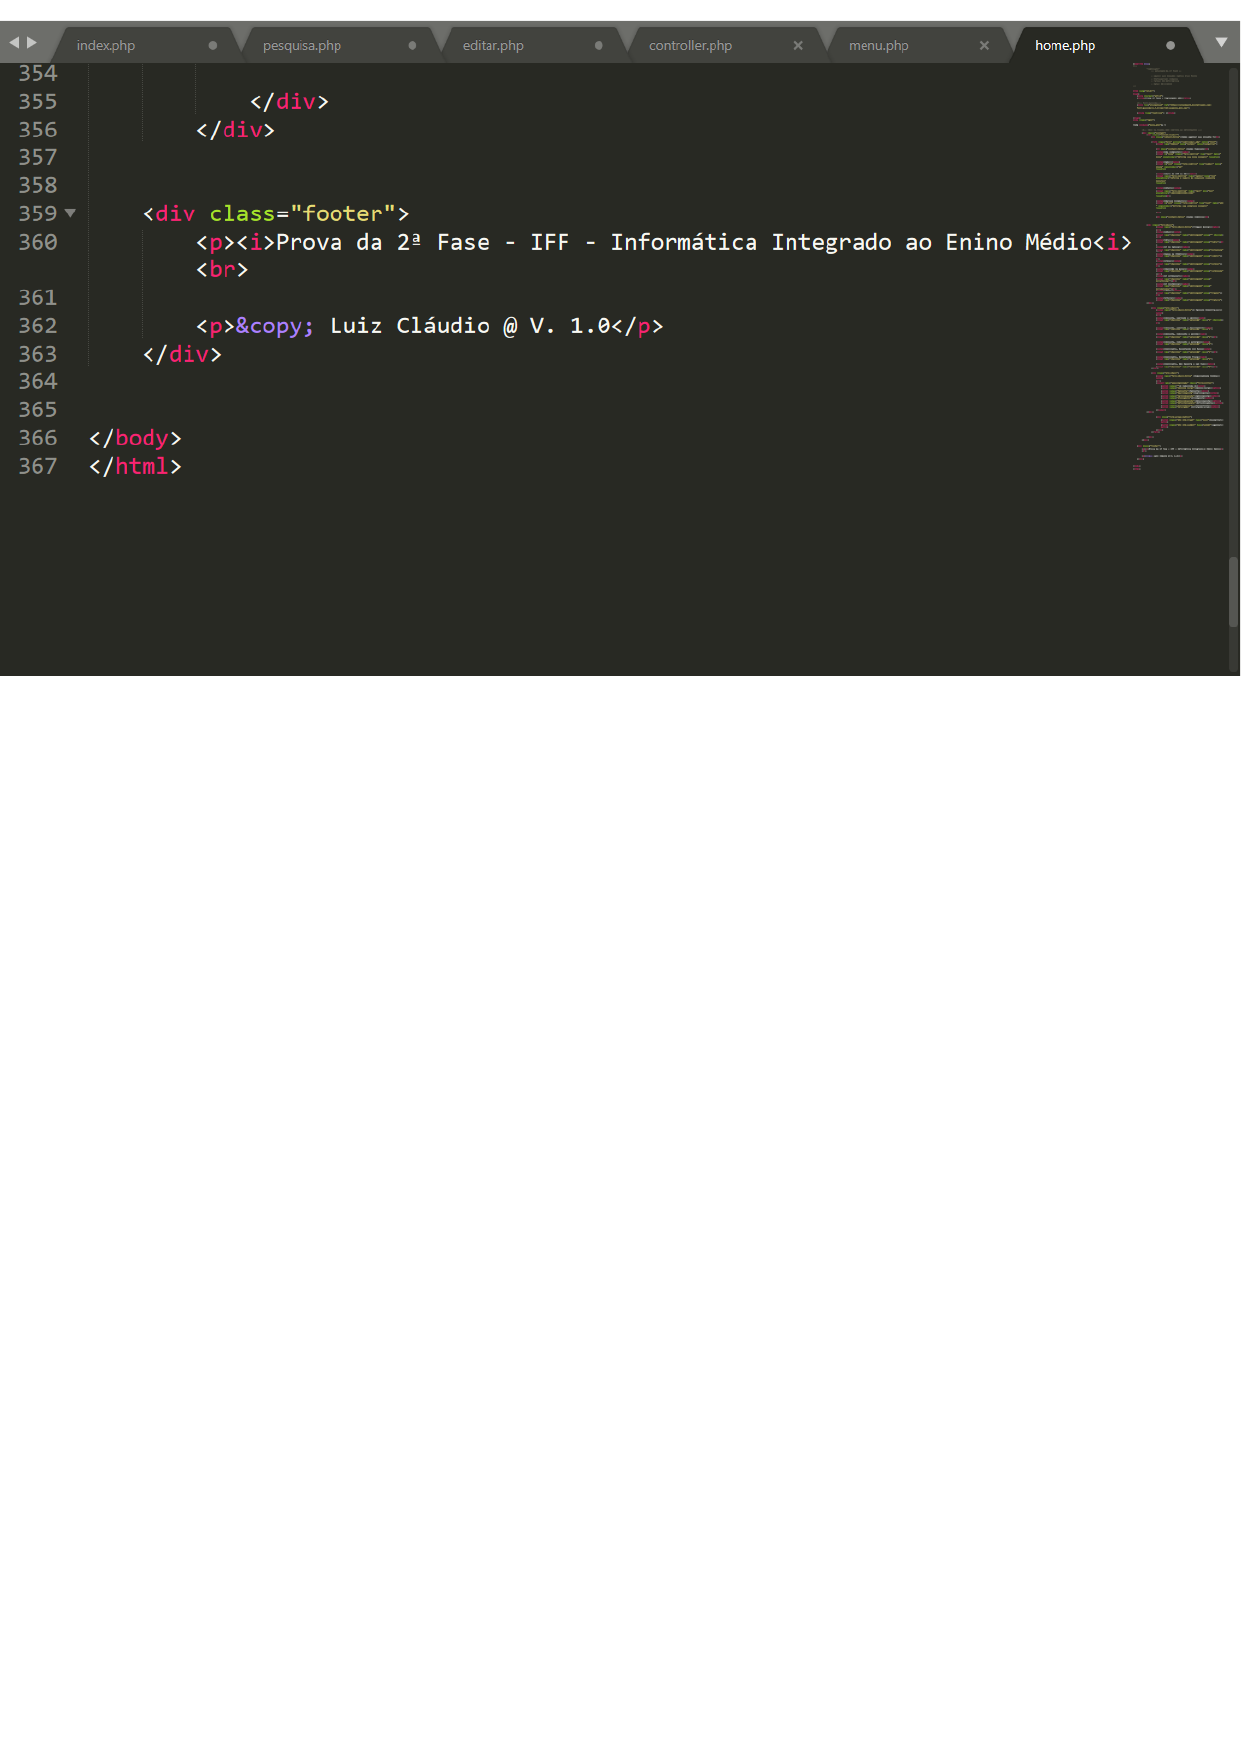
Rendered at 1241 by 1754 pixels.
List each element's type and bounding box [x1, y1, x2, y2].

picture [0, 20, 1241, 676]
